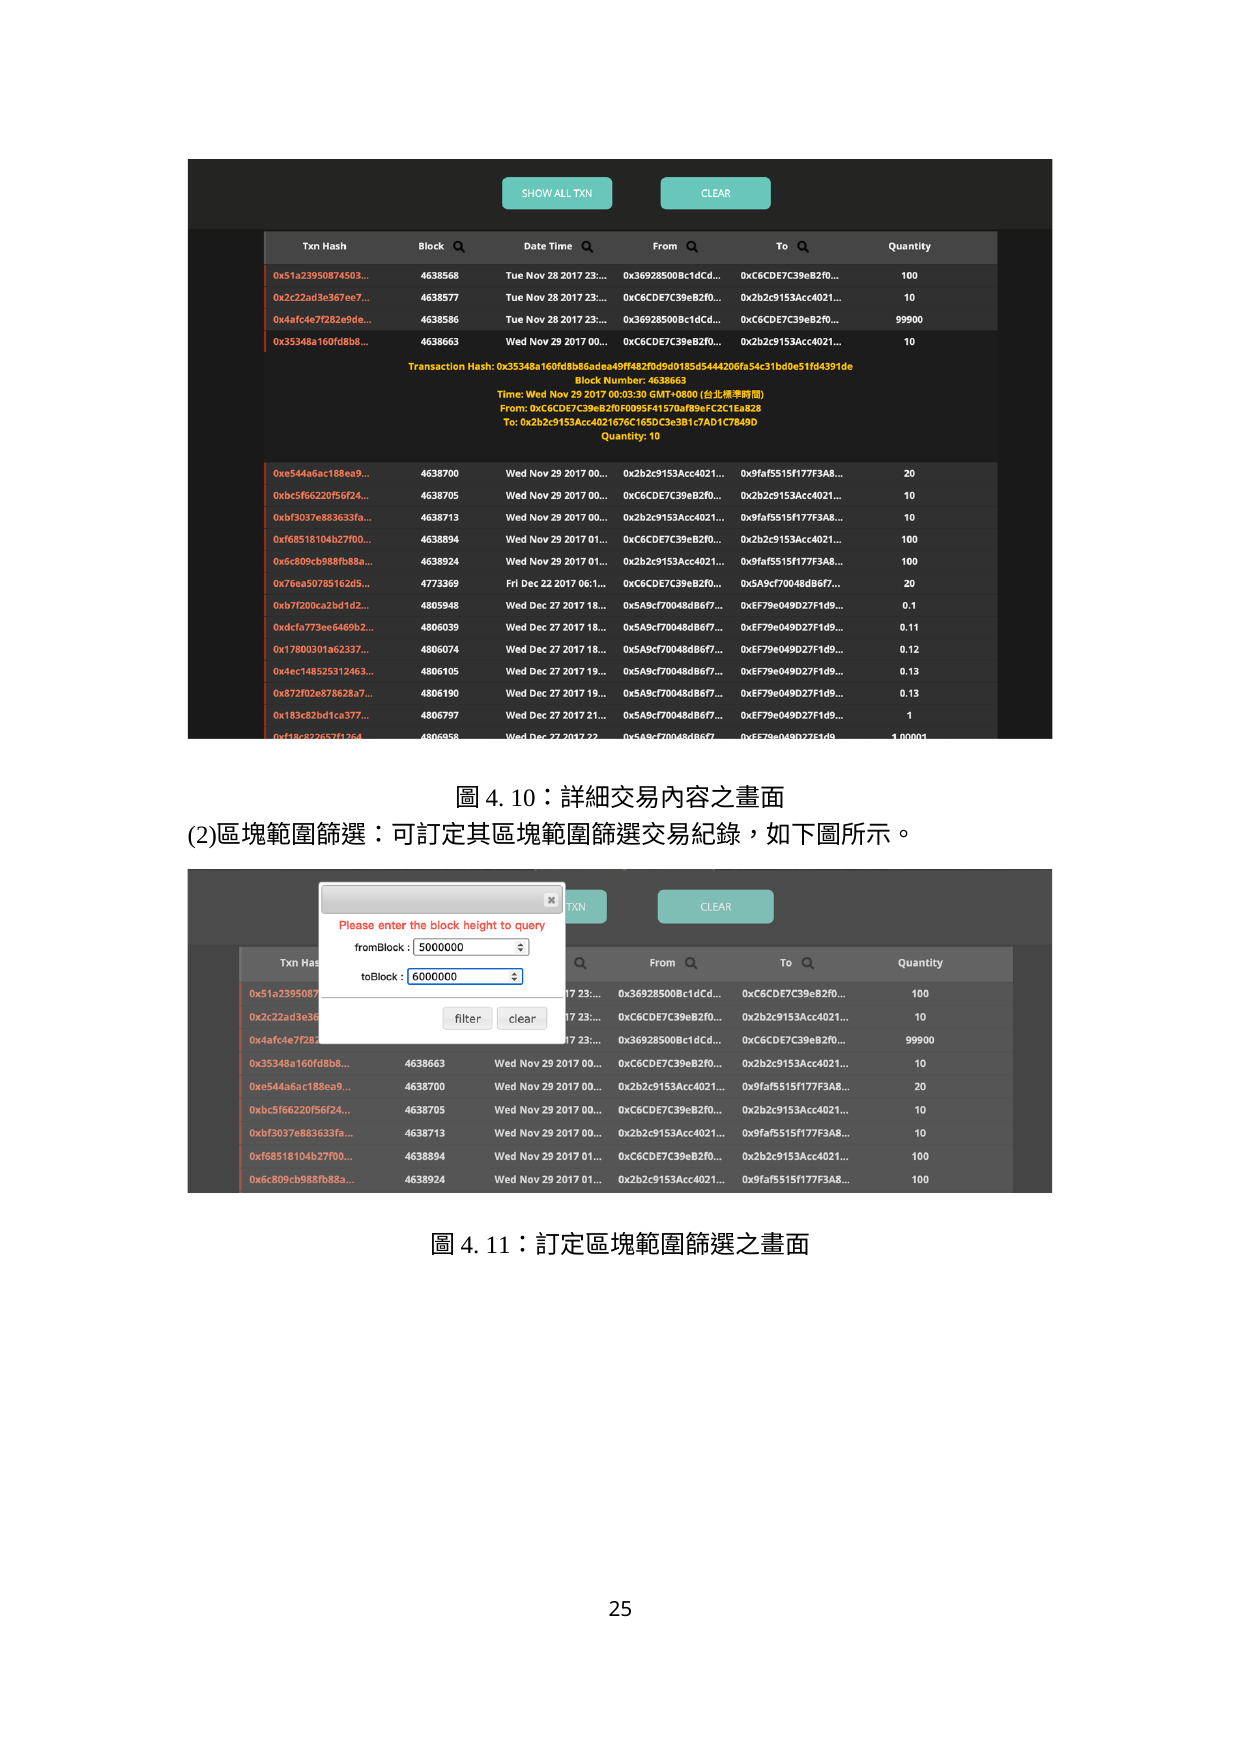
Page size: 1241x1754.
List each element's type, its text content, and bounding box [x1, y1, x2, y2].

picture [187, 159, 1053, 739]
picture [187, 869, 1053, 1193]
text 圖 4. 11：訂定區塊範圍篩選之畫面 [187, 1224, 1053, 1261]
text (2)區塊範圍篩選：可訂定其區塊範圍篩選交易紀錄，如下圖所示。 [187, 814, 1053, 851]
text 圖 4. 10：詳細交易內容之畫面 [187, 776, 1053, 814]
